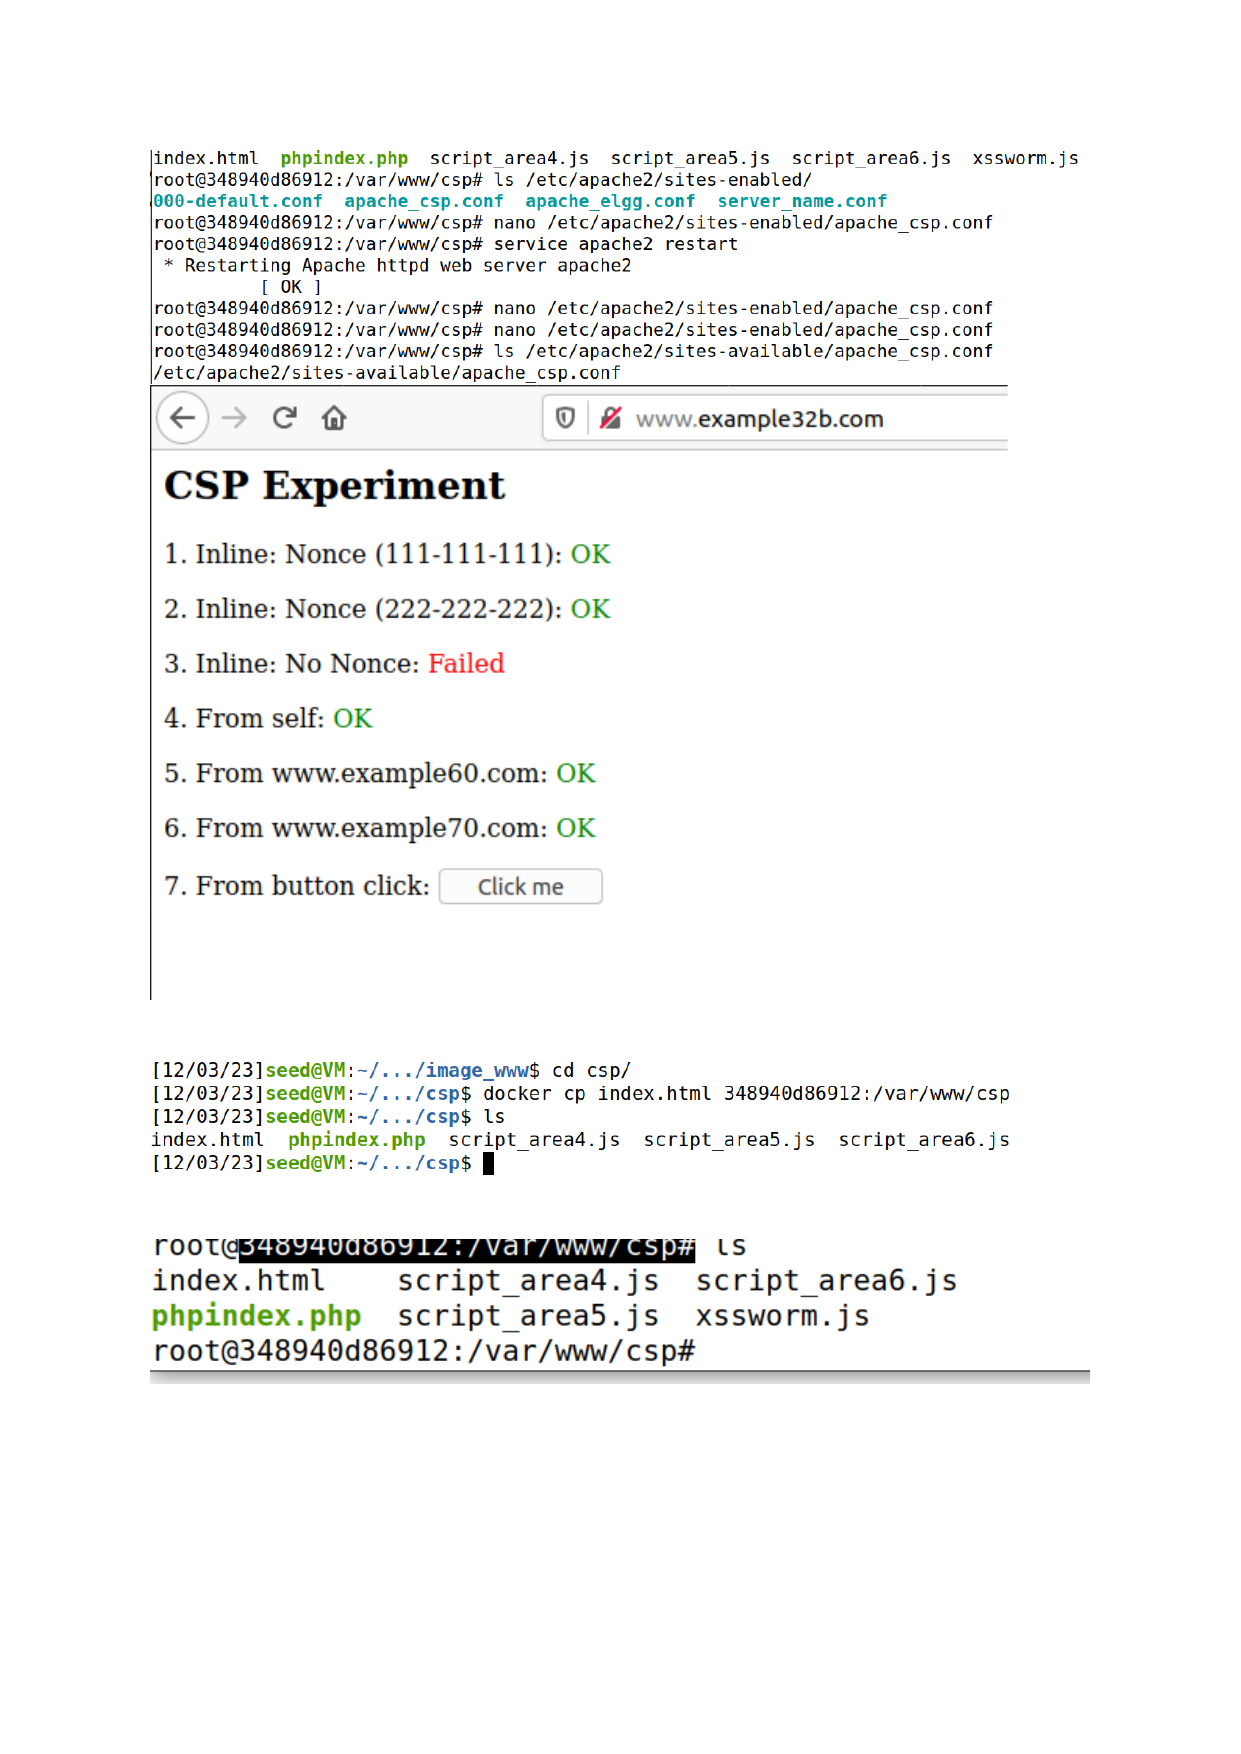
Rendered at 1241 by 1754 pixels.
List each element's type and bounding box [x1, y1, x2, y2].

picture [150, 385, 1008, 1000]
picture [150, 1239, 1091, 1384]
picture [150, 150, 1091, 384]
picture [150, 1062, 1091, 1177]
